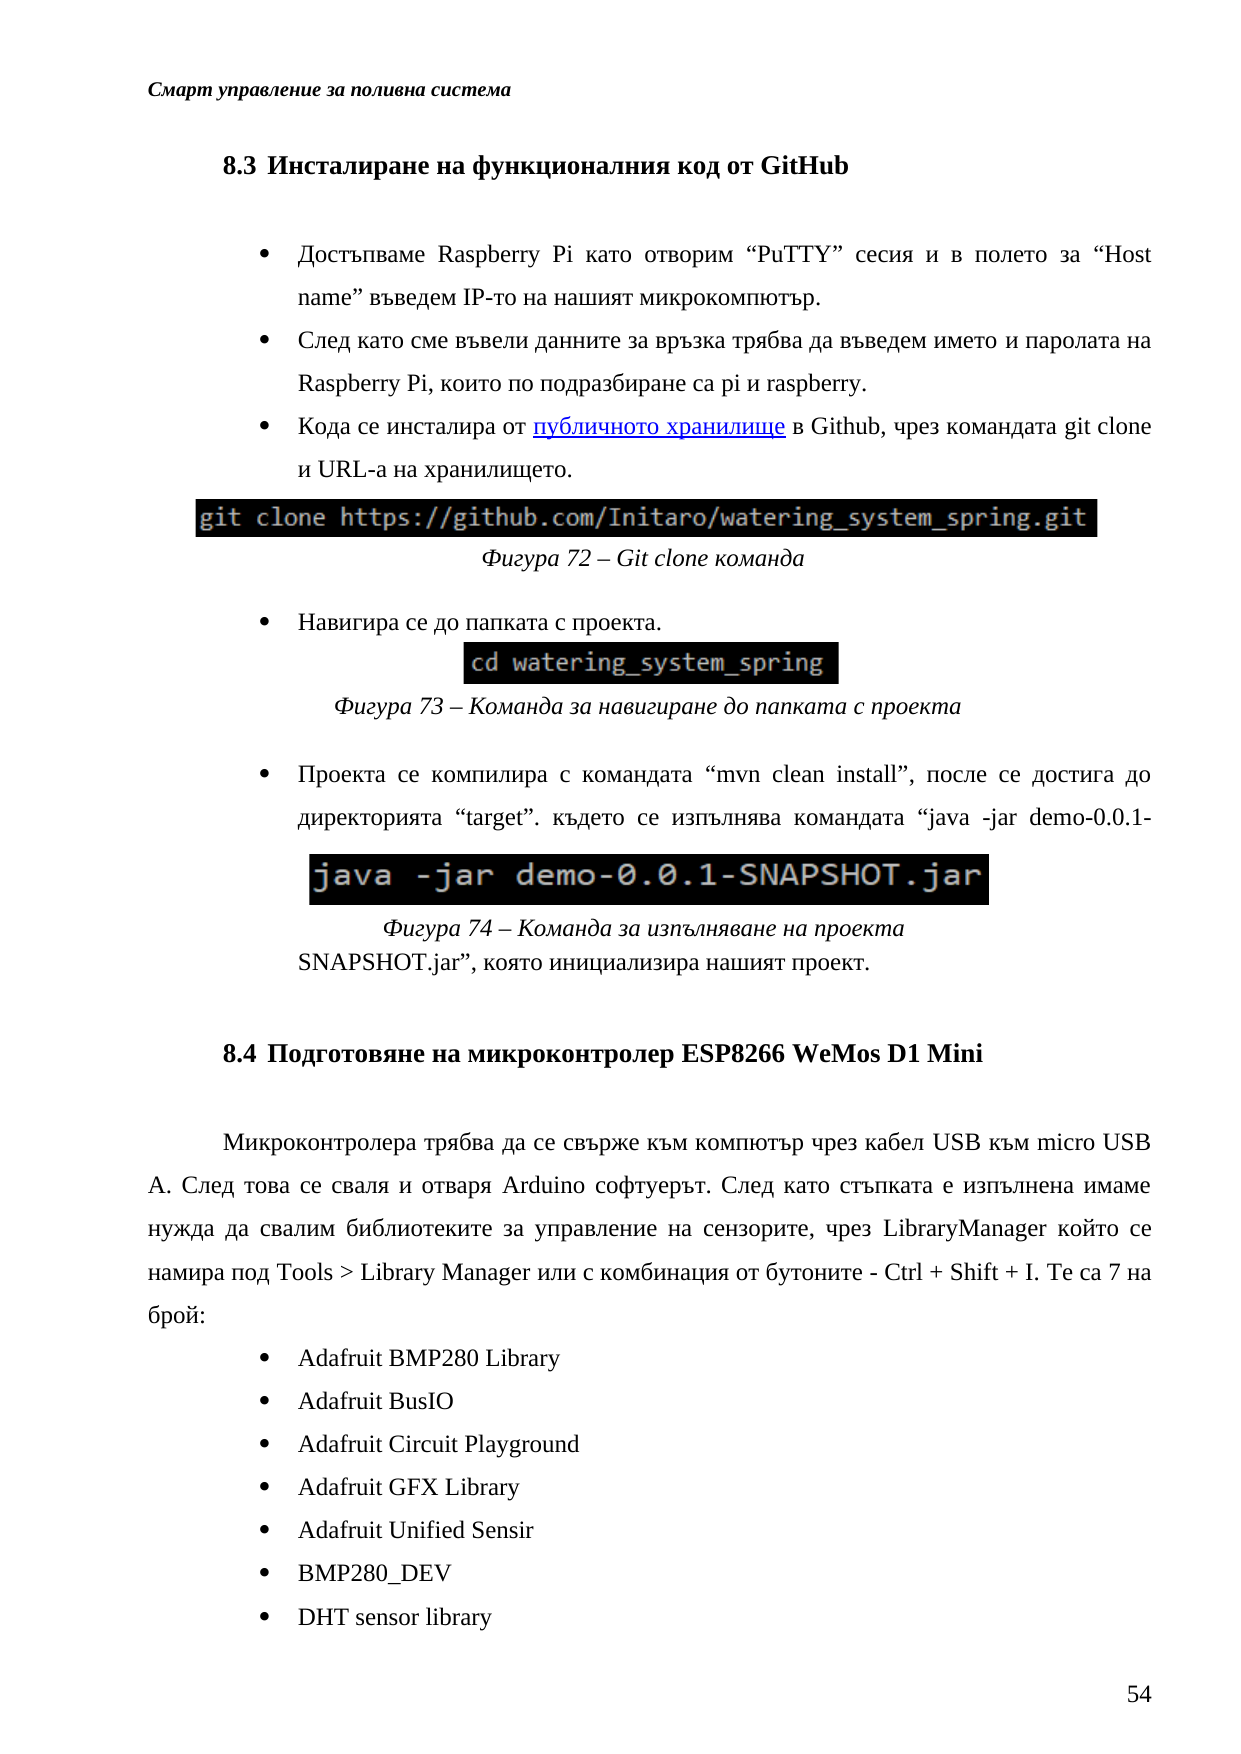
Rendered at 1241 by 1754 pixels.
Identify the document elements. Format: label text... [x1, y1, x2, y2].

picture [463, 642, 839, 684]
list Adafruit GFX Library [260, 1472, 1152, 1501]
list Adafruit Unified Sensir [260, 1515, 1152, 1544]
list Кода се инсталира от публичното хранилище в Github, чрез командата git clone и URL-а на хранилището. [260, 411, 1152, 483]
list След като сме въвели данните за връзка трябва да въведем името и паролата на Raspberry Pi, които по подразбиране са pi и raspberry. [260, 325, 1152, 397]
list DHT sensor library [260, 1602, 1152, 1630]
list Достъпваме Raspberry Pi като отворим “PuTTY” сесия и в полето за “Host name” въведем IP-то на нашият микрокомпютър. [260, 239, 1152, 311]
text Микроконтролера трябва да се свърже към компютър чрез кабел USB към micro USB A. След това се сваля и отваря Arduino софтуерът. След като стъпката е изпълнена имаме нужда да свалим библиотеките за управление на сензорите, чрез LibraryManager който се намира под Tools > Library Manager или с комбинация от бутоните - Ctrl + Shift + I. Те са 7 на брой: [148, 1127, 1152, 1328]
list Adafruit Circuit Playground [260, 1429, 1152, 1458]
picture [195, 499, 1098, 537]
subtitle Инсталиране на функционалния код от GitHub [223, 149, 1152, 180]
list Adafruit BMP280 Library [260, 1343, 1152, 1372]
list Проекта се компилира с командата “mvn clean install”, после се достига до директорията “target”. където се изпълнява командата “java -jar demo-0.0.1-SNAPSHOT.jar”, която инициализира нашият проект. [260, 651, 1152, 976]
list Adafruit BusIO [260, 1386, 1152, 1415]
subtitle Подготовяне на микроконтролер ESP8266 WeMos D1 Mini [223, 1037, 1152, 1069]
picture [309, 854, 989, 905]
list BMP280_DEV [260, 1558, 1152, 1587]
